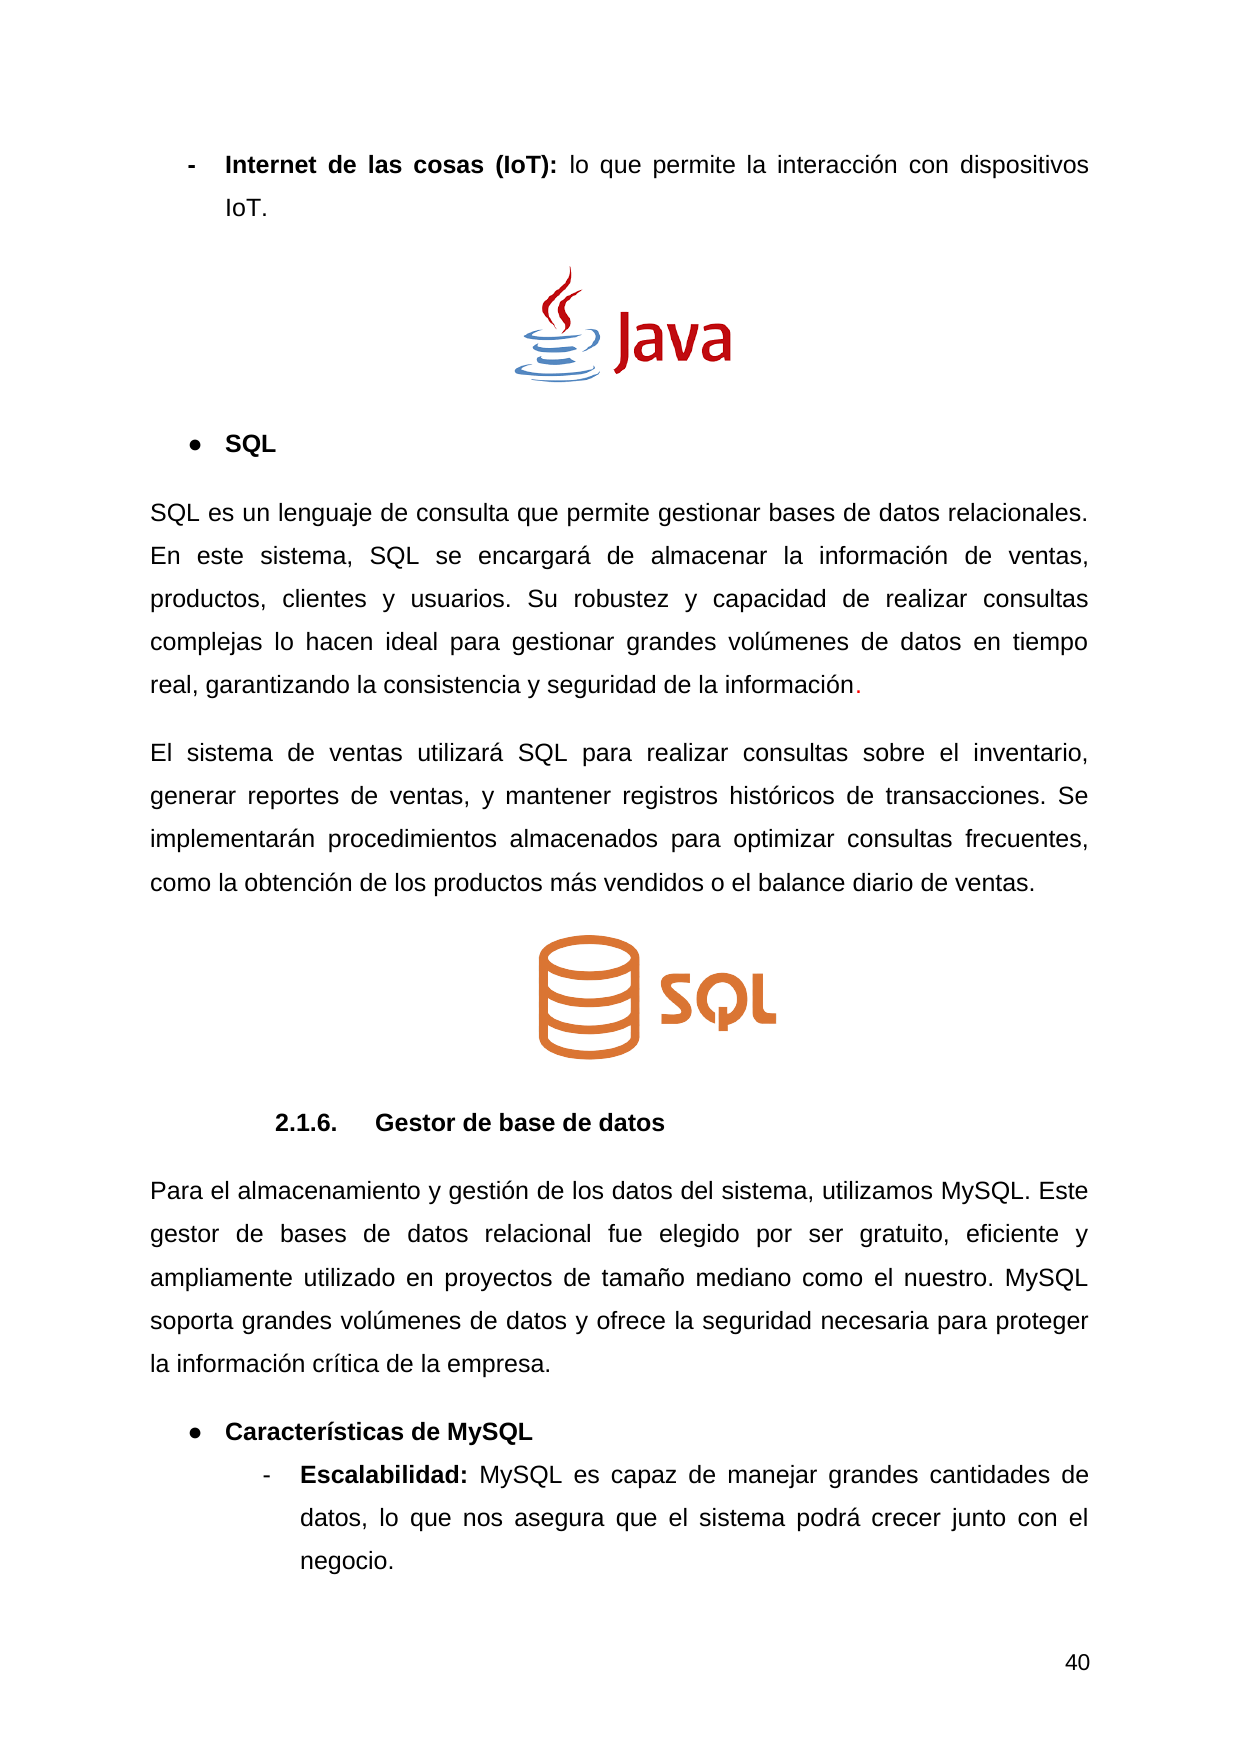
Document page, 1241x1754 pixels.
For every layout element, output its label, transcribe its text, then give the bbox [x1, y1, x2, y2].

list SQL [187, 429, 1090, 458]
picture [522, 935, 793, 1062]
list Características de MySQL [187, 1417, 1090, 1446]
list Internet de las cosas (IoT): lo que permite la interacción con dispositivos IoT. [187, 150, 1090, 222]
picture [482, 261, 759, 392]
text El sistema de ventas utilizará SQL para realizar consultas sobre el inventario, generar reportes de ventas, y mantener registros históricos de transacciones. Se implementarán procedimientos almacenados para optimizar consultas frecuentes, como la obtención de los productos más vendidos o el balance diario de ventas. [150, 738, 1090, 896]
subtitle Gestor de base de datos [337, 1108, 1090, 1137]
list Escalabilidad: MySQL es capaz de manejar grandes cantidades de datos, lo que nos asegura que el sistema podrá crecer junto con el negocio. [262, 1460, 1090, 1575]
text Para el almacenamiento y gestión de los datos del sistema, utilizamos MySQL. Este gestor de bases de datos relacional fue elegido por ser gratuito, eficiente y ampliamente utilizado en proyectos de tamaño mediano como el nuestro. MySQL soporta grandes volúmenes de datos y ofrece la seguridad necesaria para proteger la información crítica de la empresa. [150, 1176, 1090, 1378]
text SQL es un lenguaje de consulta que permite gestionar bases de datos relacionales. En este sistema, SQL se encargará de almacenar la información de ventas, productos, clientes y usuarios. Su robustez y capacidad de realizar consultas complejas lo hacen ideal para gestionar grandes volúmenes de datos en tiempo real, garantizando la consistencia y seguridad de la información. [150, 498, 1090, 699]
